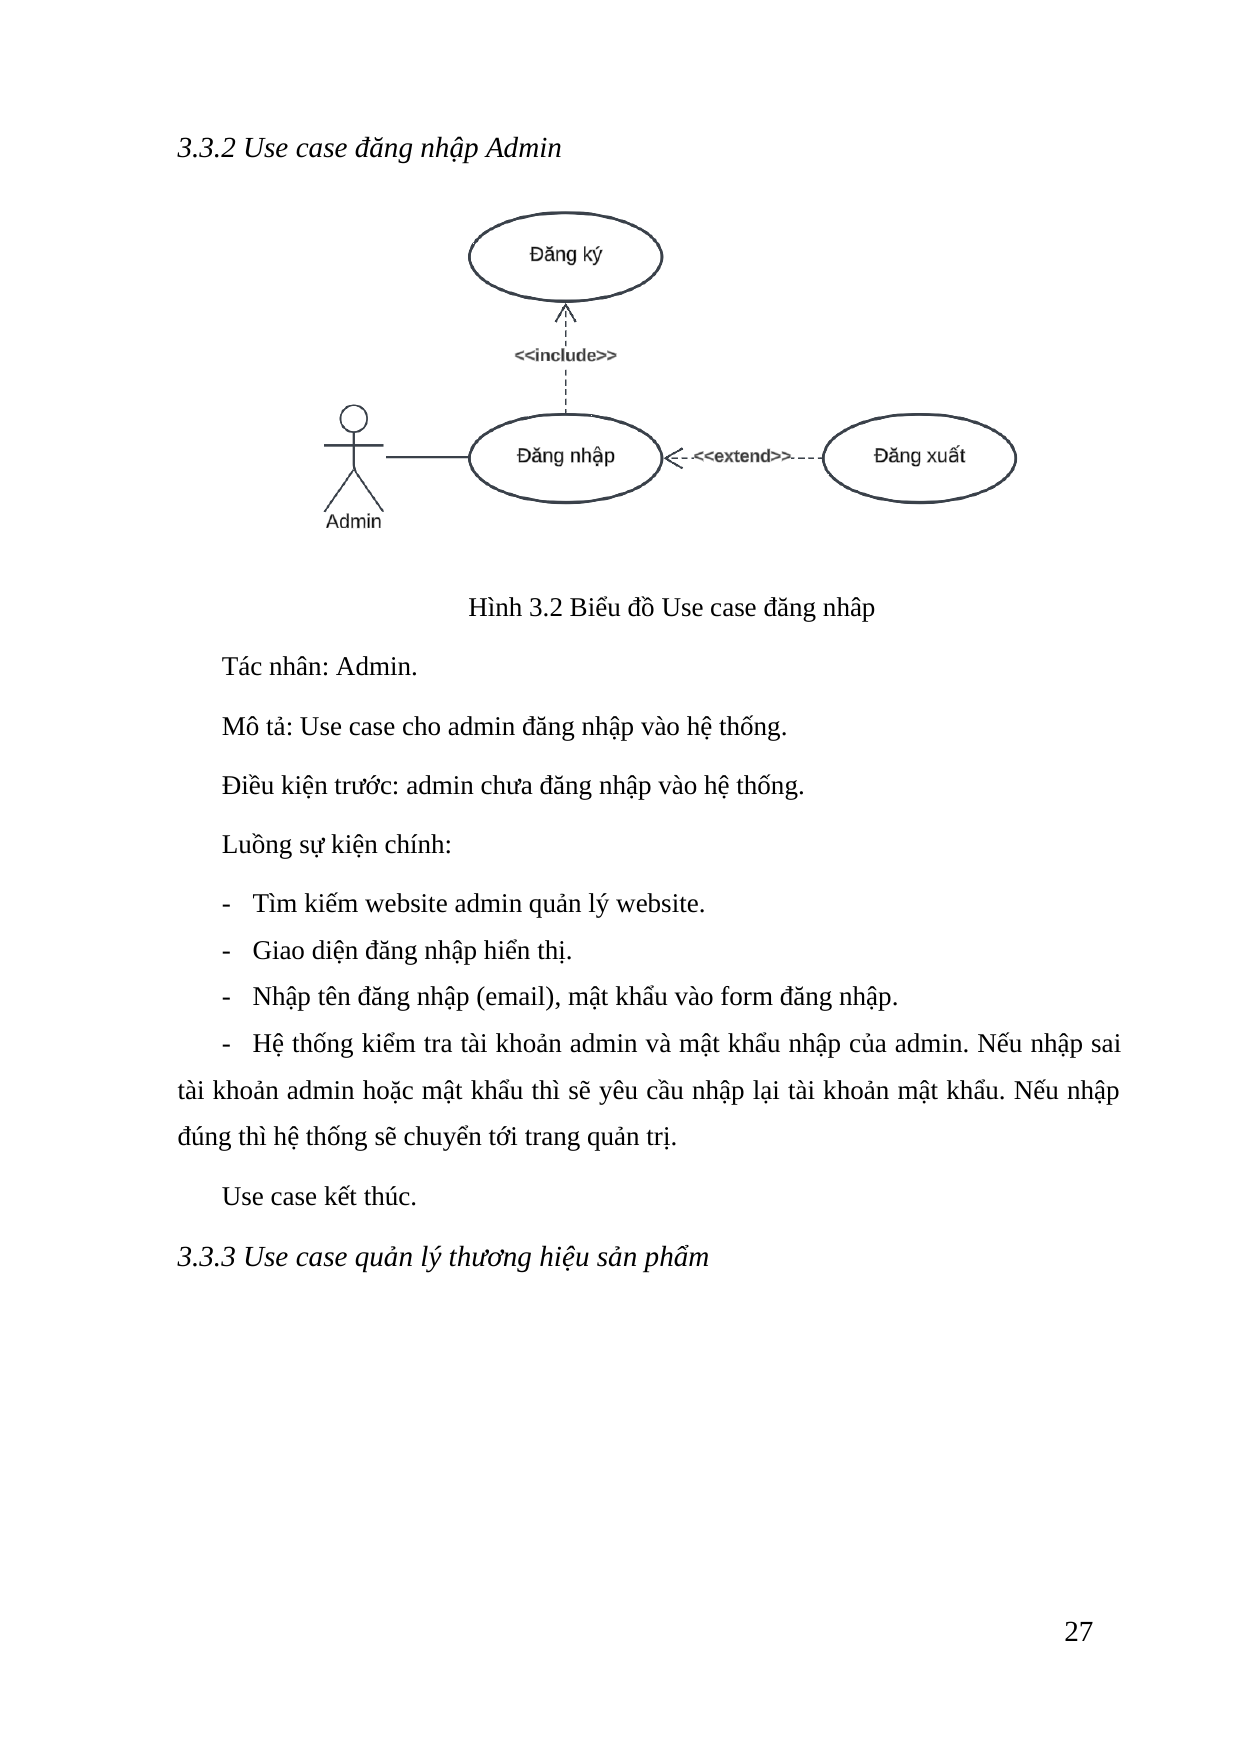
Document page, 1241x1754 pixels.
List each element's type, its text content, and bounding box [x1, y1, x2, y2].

text Use case kết thúc. [177, 1180, 1122, 1211]
list Tìm kiếm website admin quản lý website. [177, 887, 1122, 918]
text Mô tả: Use case cho admin đăng nhập vào hệ thống. [177, 710, 1122, 741]
list Giao diện đăng nhập hiển thị. [177, 934, 1122, 965]
text Hình 3.2 Biểu đồ Use case đăng nhâp [177, 591, 1122, 622]
picture [288, 193, 1056, 563]
list Nhập tên đăng nhập (email), mật khẩu vào form đăng nhập. [177, 981, 1122, 1012]
list Hệ thống kiểm tra tài khoản admin và mật khẩu nhập của admin. Nếu nhập sai tài khoản admin hoặc mật khẩu thì sẽ yêu cầu nhập lại tài khoản mật khẩu. Nếu nhập đúng thì hệ thống sẽ chuyển tới trang quản trị. [177, 1027, 1122, 1152]
text Tác nhân: Admin. [177, 651, 1122, 682]
text Điều kiện trước: admin chưa đăng nhập vào hệ thống. [177, 769, 1122, 800]
text Luồng sự kiện chính: [177, 828, 1122, 859]
text Use case quản lý thương hiệu sản phẩm [177, 1239, 1122, 1272]
text Use case đăng nhập Admin [177, 131, 1122, 164]
